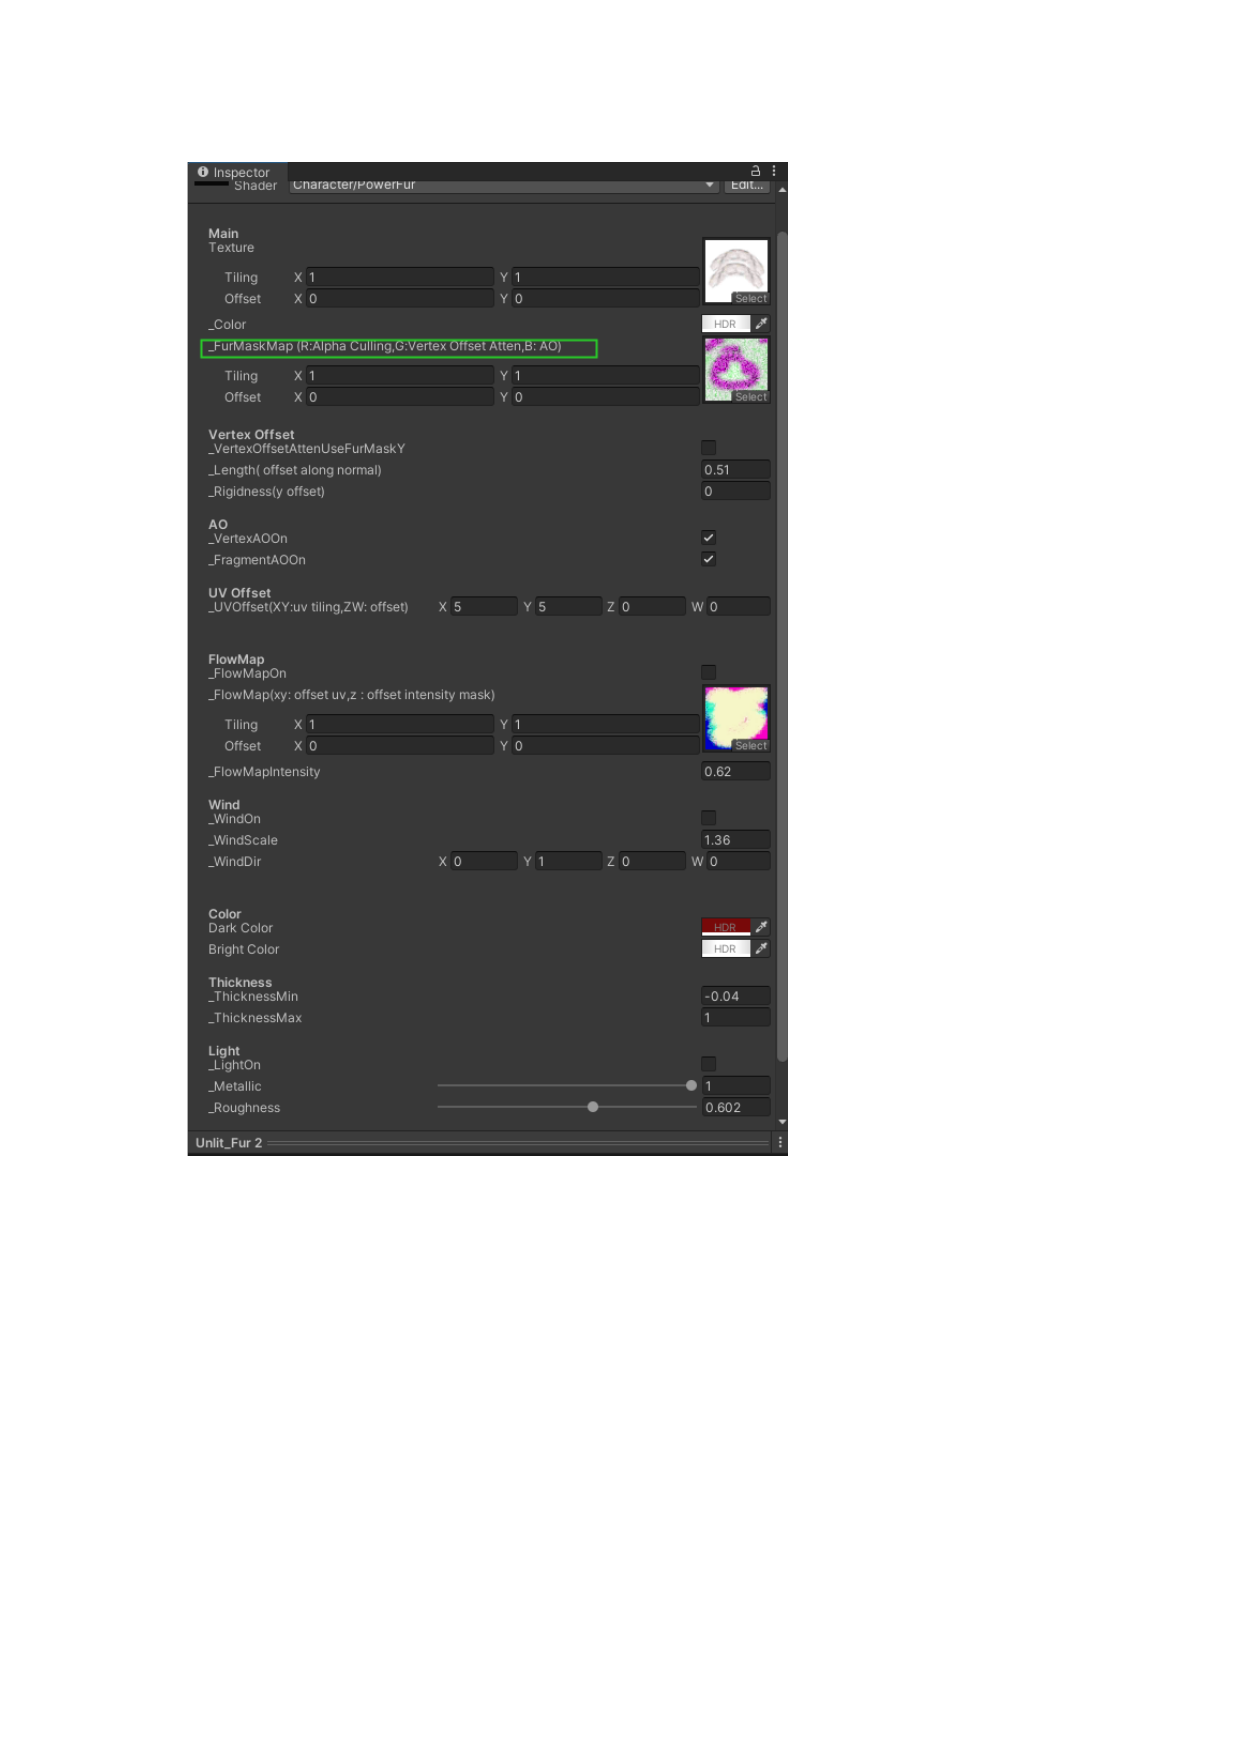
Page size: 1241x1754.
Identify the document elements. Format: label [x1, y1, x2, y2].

picture [187, 162, 788, 1156]
